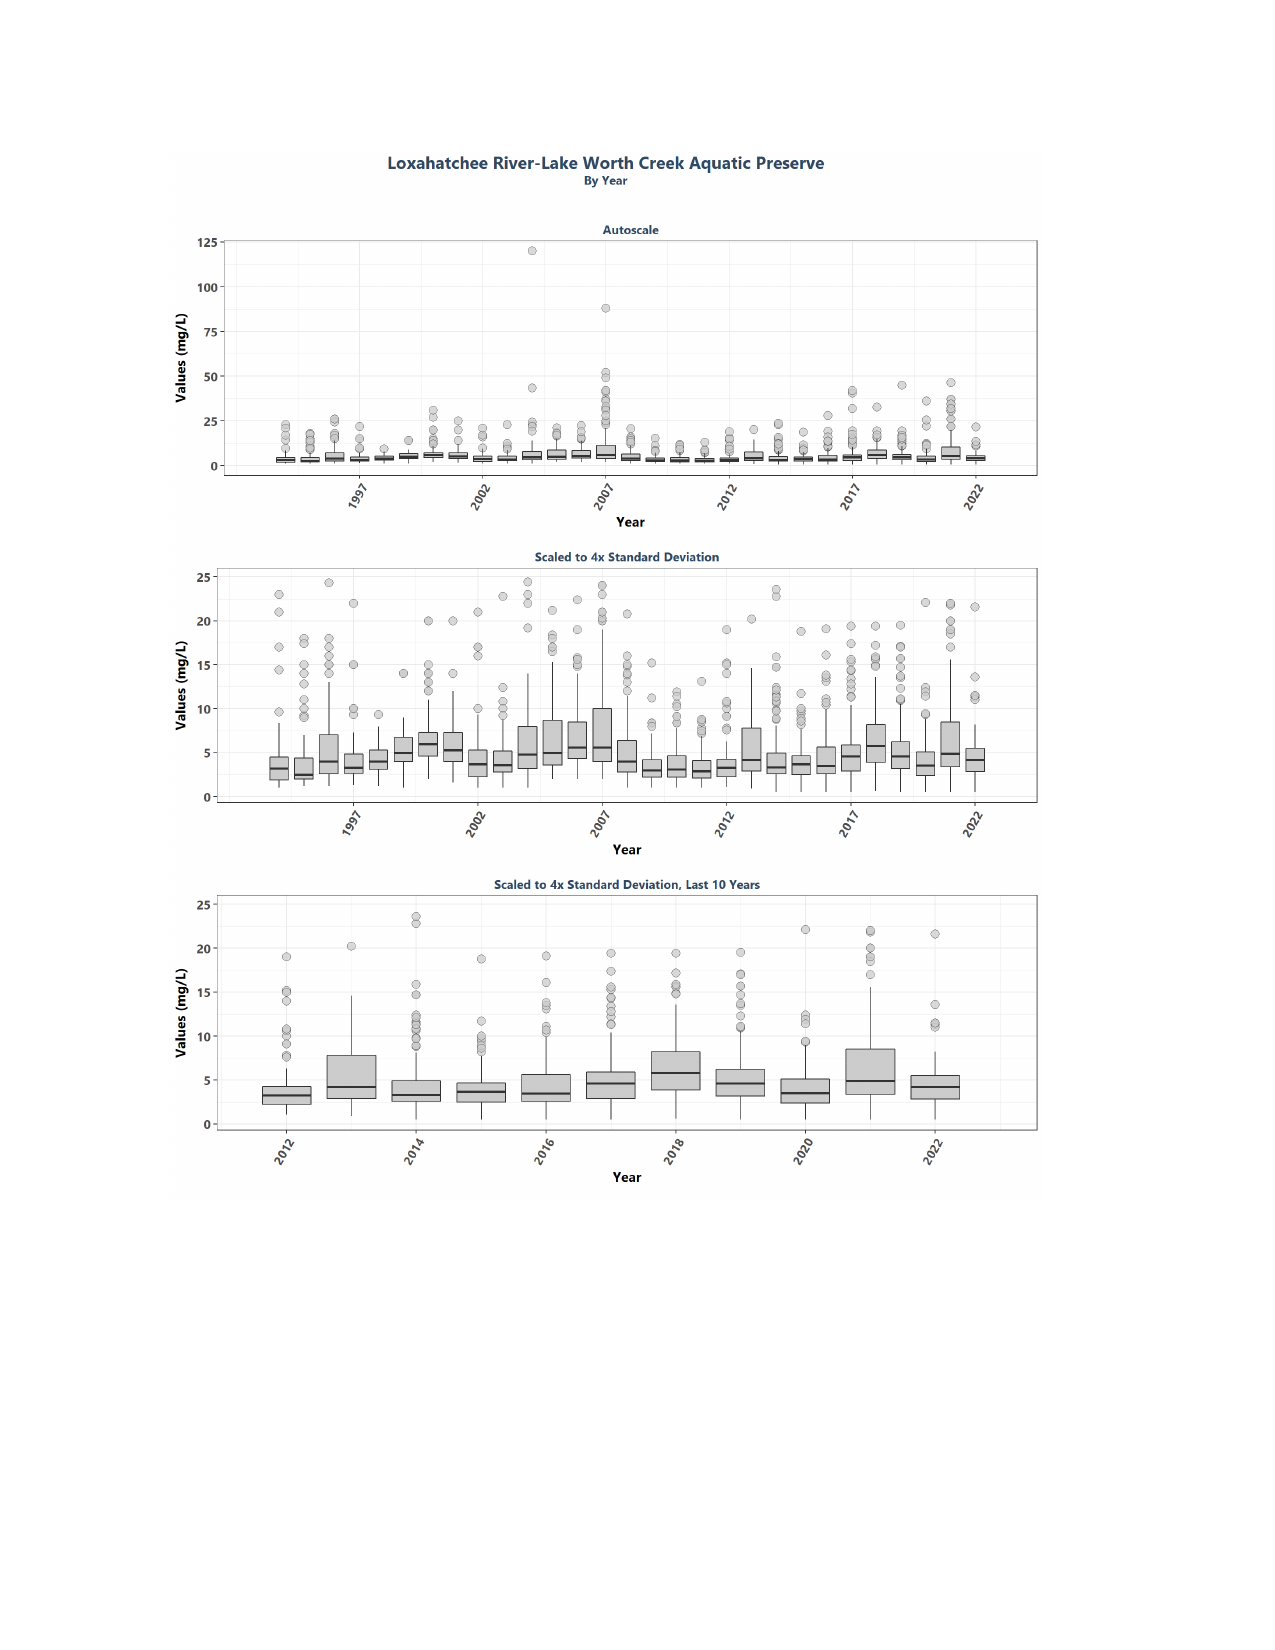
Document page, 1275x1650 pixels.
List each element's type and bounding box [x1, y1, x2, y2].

picture [168, 150, 1044, 1200]
